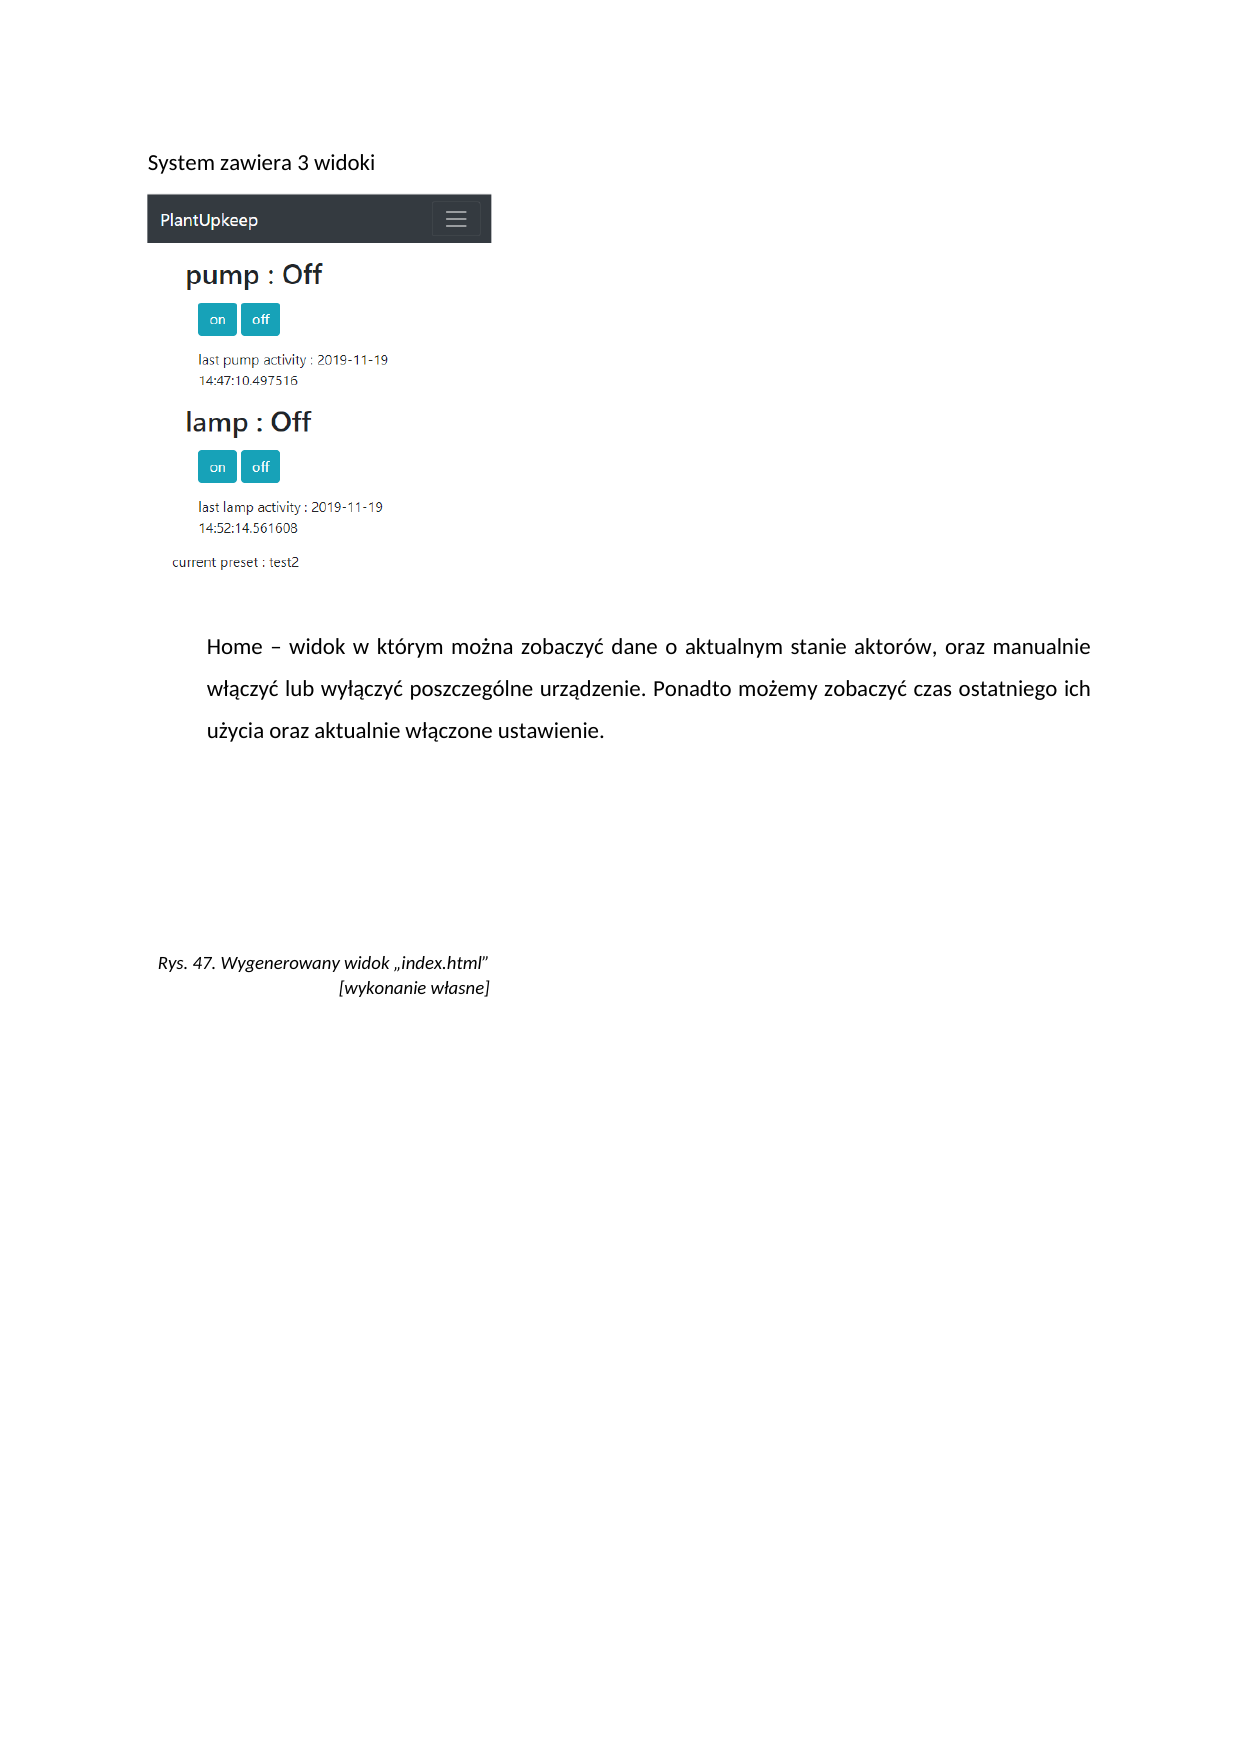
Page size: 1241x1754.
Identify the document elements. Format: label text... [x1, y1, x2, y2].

text Home – widok w którym można zobaczyć dane o aktualnym stanie aktorów, oraz manualnie włączyć lub wyłączyć poszczególne urządzenie. Ponadto możemy zobaczyć czas ostatniego ich użycia oraz aktualnie włączone ustawienie. [207, 206, 1093, 744]
picture [147, 193, 492, 588]
text System zawiera 3 widoki [148, 148, 1093, 176]
